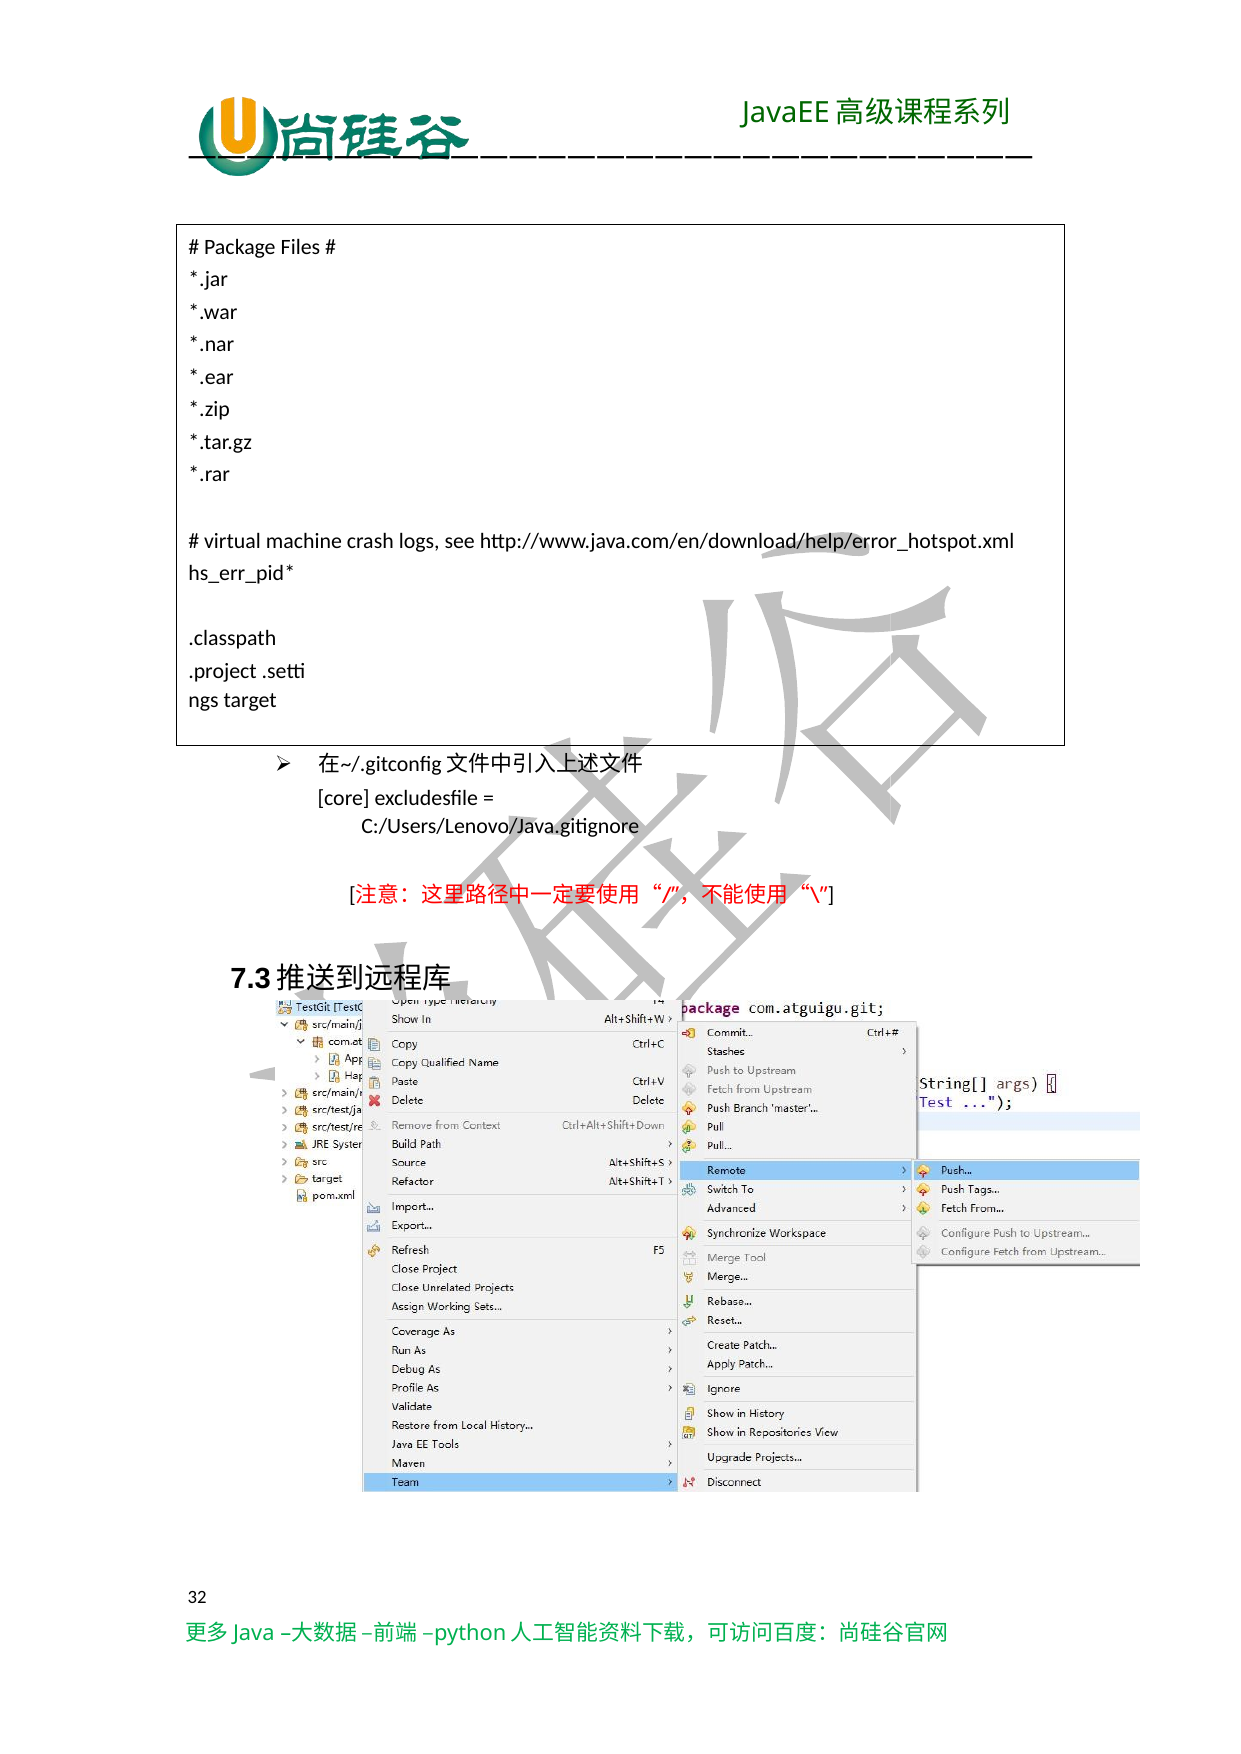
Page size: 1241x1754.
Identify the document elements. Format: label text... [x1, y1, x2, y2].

subtitle 7.3推送到远程库 [230, 955, 1063, 997]
table_cell # Package Files # *.jar *.war *.nar *.ear *.zip *.tar.gz *.rar # virtual machine crash logs, see http://www.java.com/en/download/help/error_hotspot.xml hs_err_pid* .classpath .project .settings target [177, 225, 1064, 745]
text [注意：这里路径中一定要使用“/”，不能使用“\”] [187, 877, 834, 909]
picture [275, 1000, 1140, 1492]
list 在~/.gitconfig 文件中引入上述文件 [275, 746, 1063, 778]
picture [187, 88, 476, 184]
text [core] excludesfile = C:/Users/Lenovo/Java.gitignore [317, 784, 765, 839]
